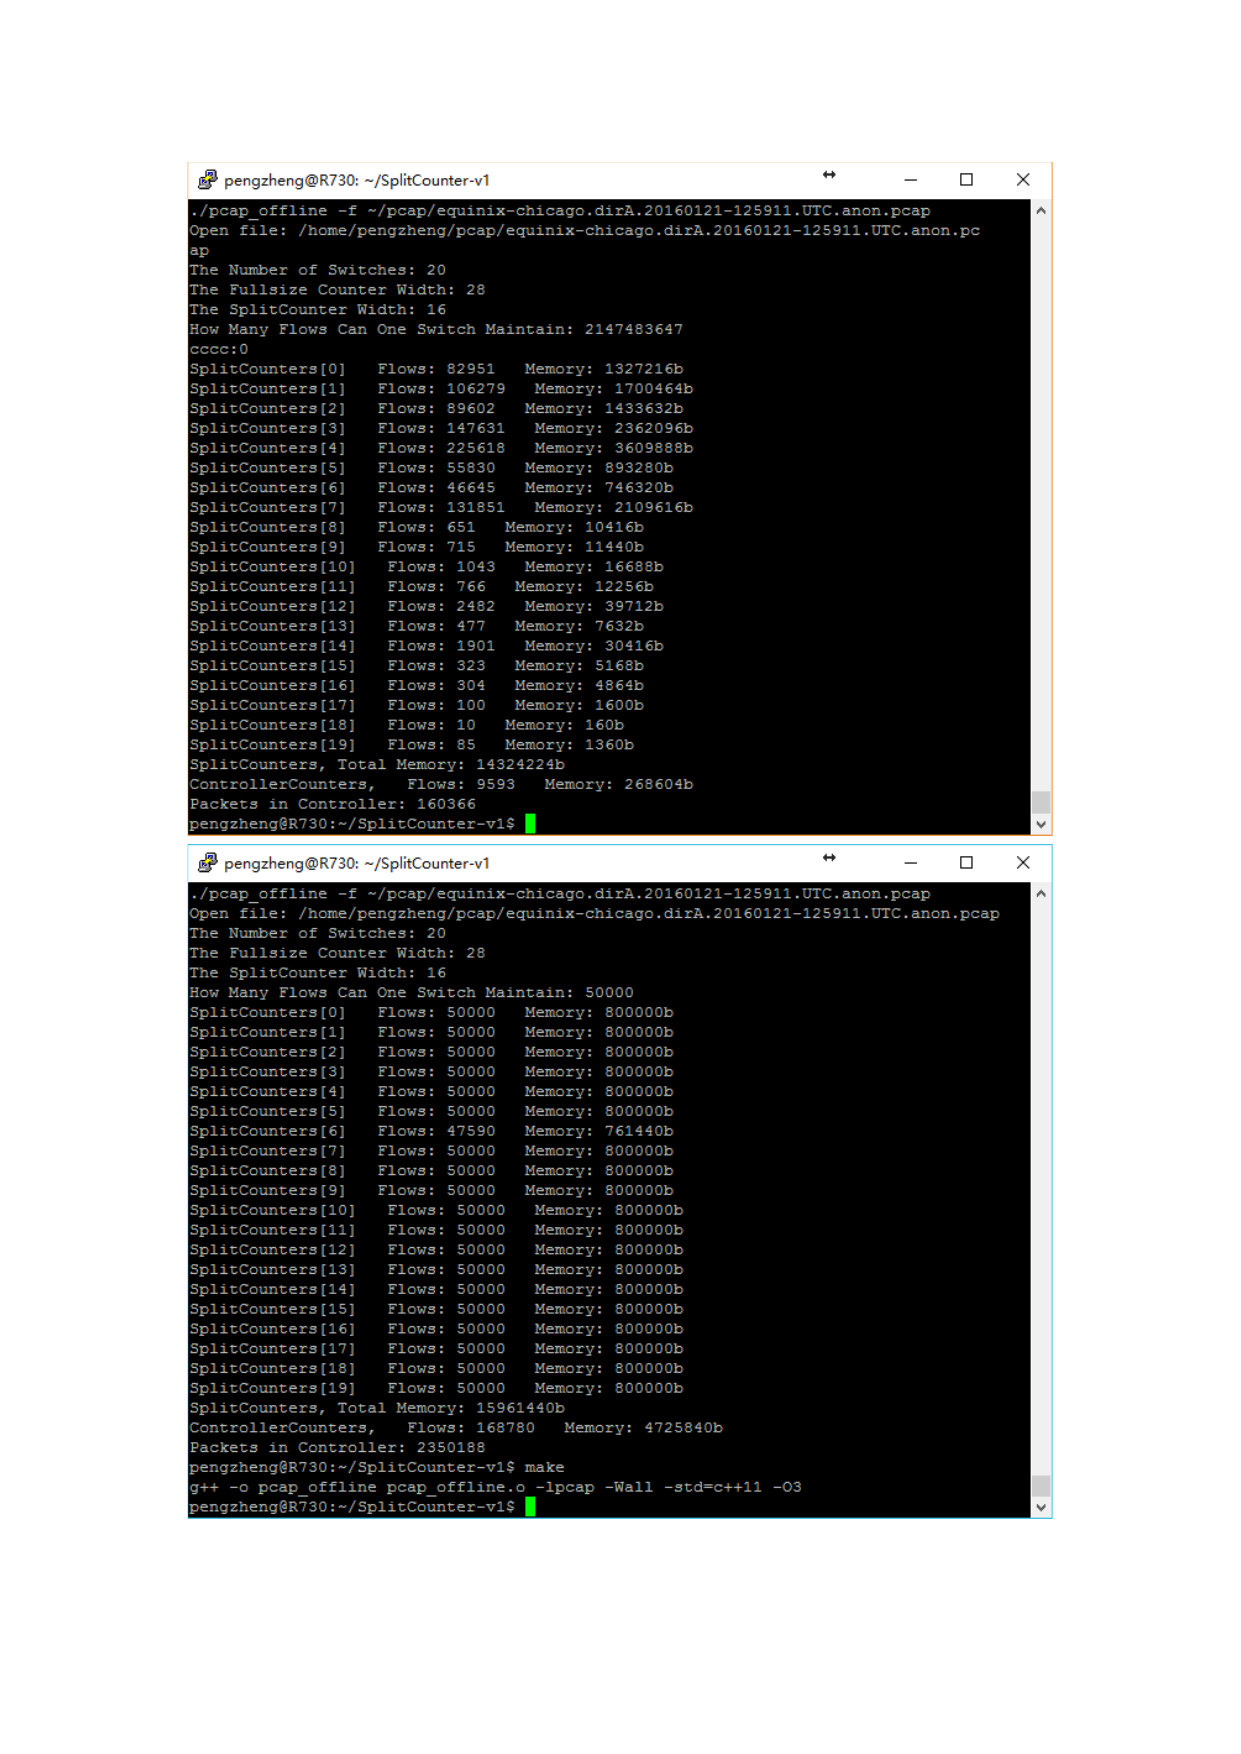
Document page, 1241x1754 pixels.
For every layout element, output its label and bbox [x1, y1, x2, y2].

picture [187, 162, 1053, 836]
picture [187, 844, 1053, 1519]
